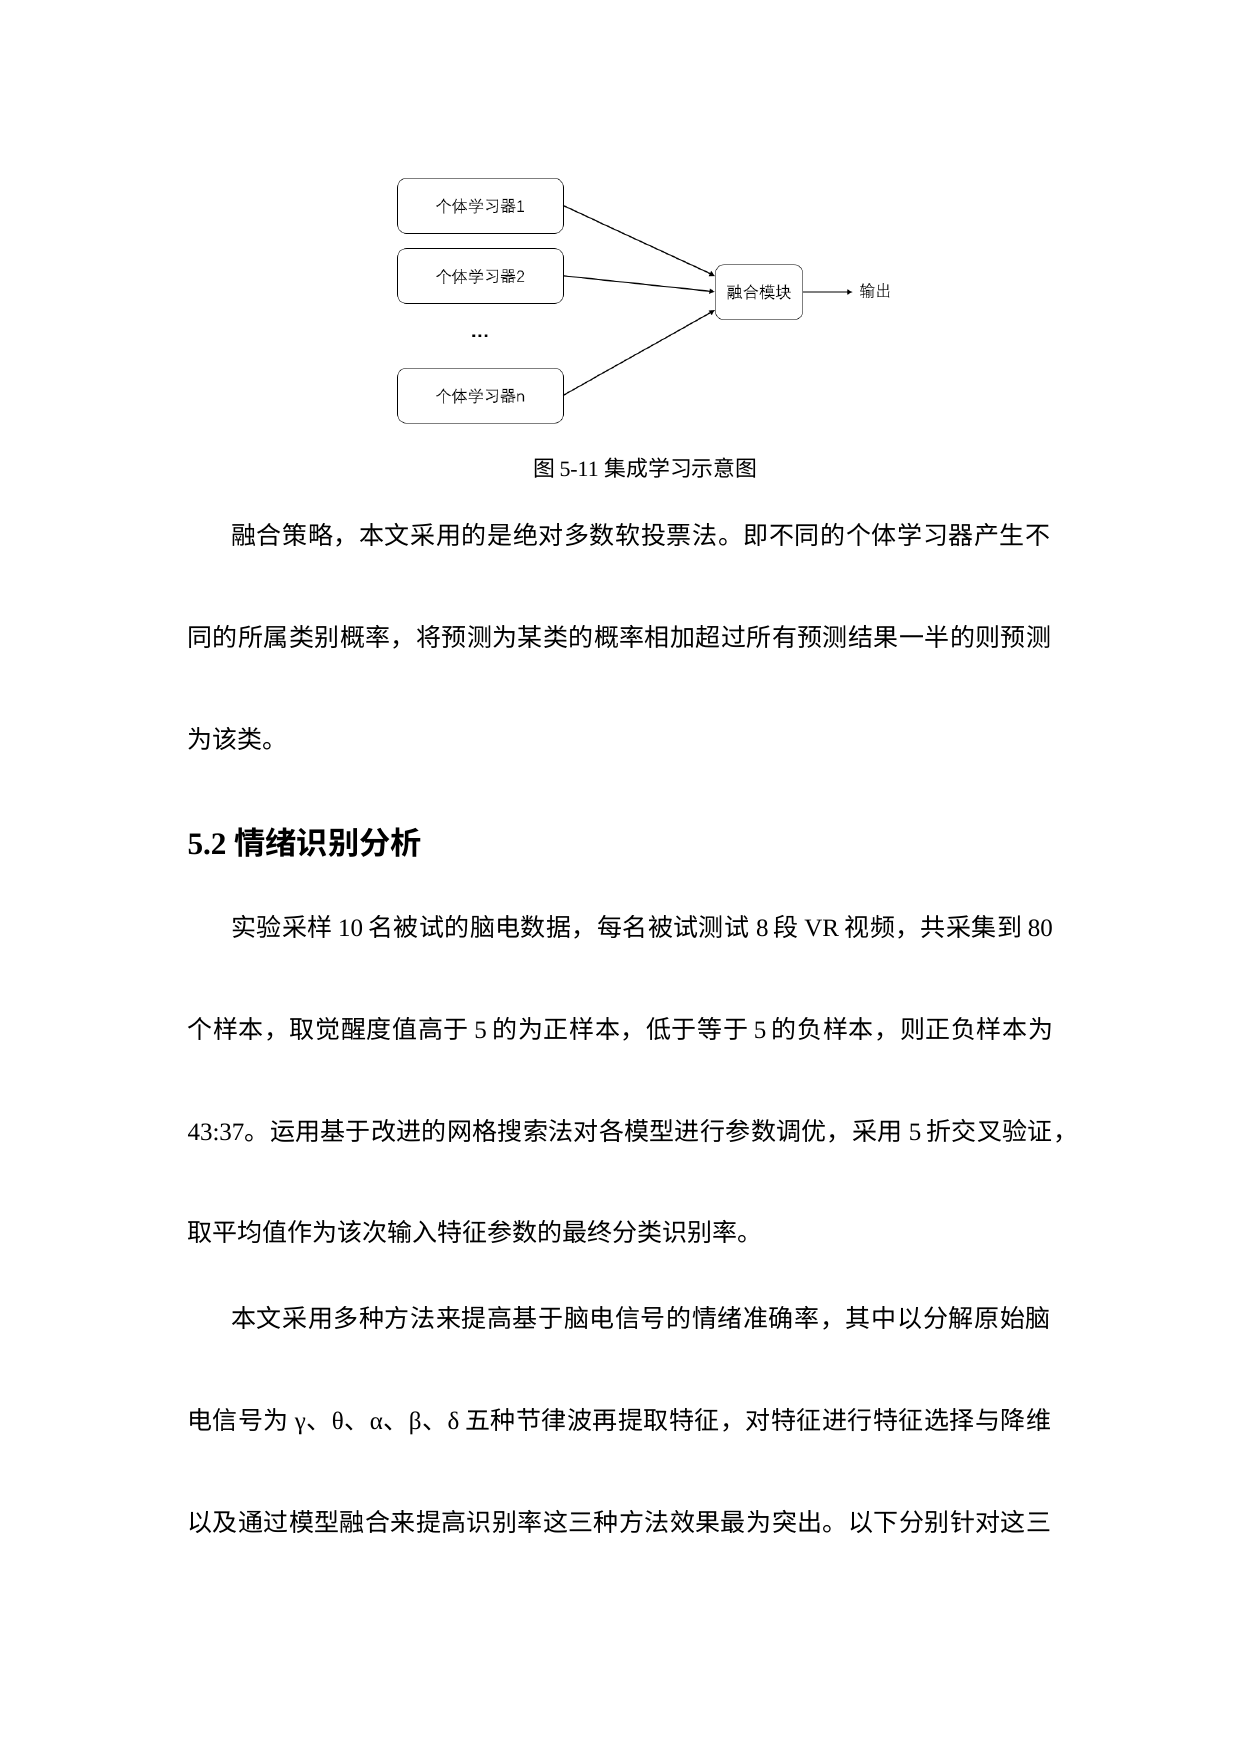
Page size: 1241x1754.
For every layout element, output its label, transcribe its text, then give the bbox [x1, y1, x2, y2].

text 实验采样10名被试的脑电数据，每名被试测试8段VR视频，共采集到80个样本，取觉醒度值高于5的为正样本，低于等于5的负样本，则正负样本为43:37。运用基于改进的网格搜索法对各模型进行参数调优，采用5折交叉验证，取平均值作为该次输入特征参数的最终分类识别率。 [187, 891, 1053, 1265]
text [187, 1283, 1053, 1555]
picture [393, 172, 897, 427]
subtitle 5.2 情绪识别分析 [187, 806, 1053, 874]
text 图5-11 集成学习示意图 [187, 450, 1053, 484]
text 融合策略，本文采用的是绝对多数软投票法。即不同的个体学习器产生不同的所属类别概率，将预测为某类的概率相加超过所有预测结果一半的则预测为该类。 [187, 500, 1053, 771]
